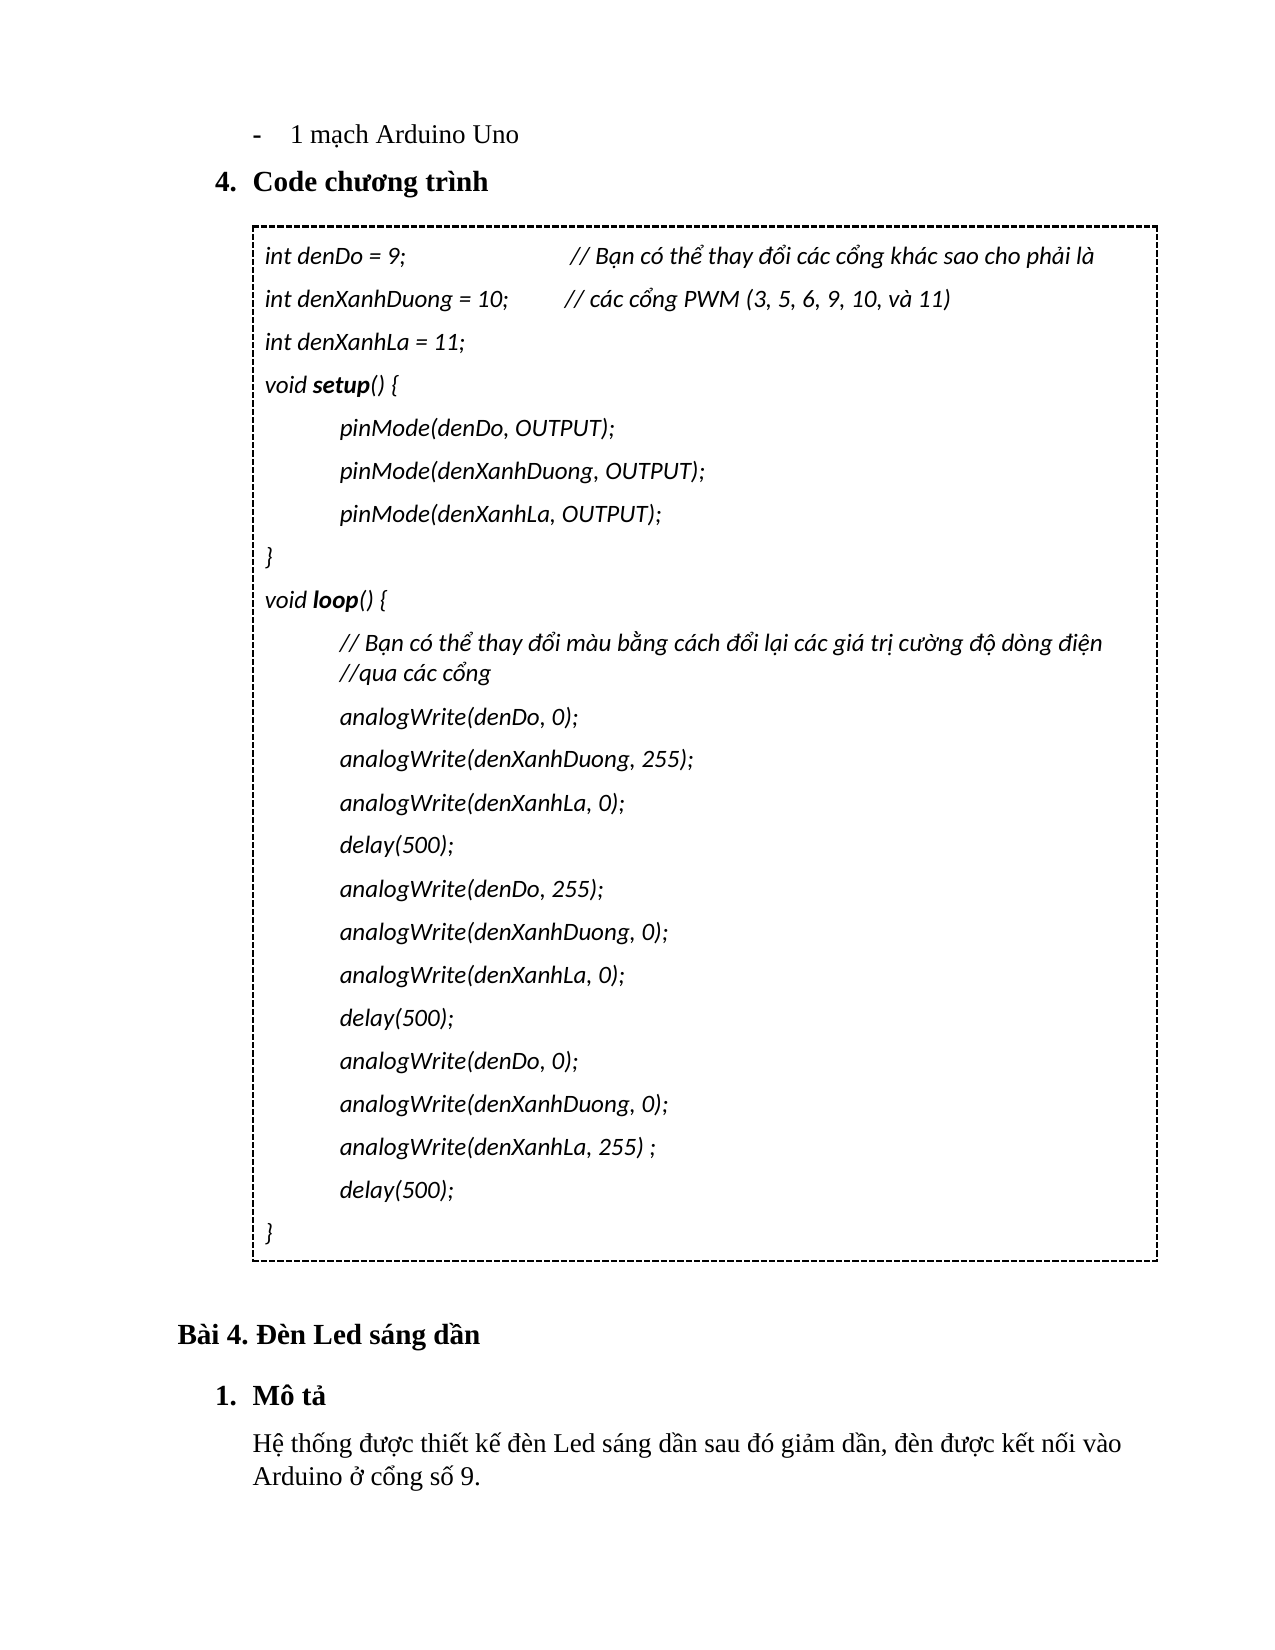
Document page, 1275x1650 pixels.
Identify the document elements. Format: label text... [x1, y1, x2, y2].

text Hệ thống được thiết kế đèn Led sáng dần sau đó giảm dần, đèn được kết nối vào Arduino ở cổng số 9. [252, 1427, 1157, 1492]
subtitle Code chương trình [215, 164, 1157, 198]
subtitle Bài 4. Đèn Led sáng dần [177, 1317, 1157, 1351]
subtitle Mô tả [215, 1378, 1157, 1412]
table_header int denDo = 9; // Bạn có thể thay đổi các cổng khác sao cho phải là int denXanhDuong = 10; // các cổng PWM (3, 5, 6, 9, 10, và 11) int denXanhLa = 11; void setup() { pinMode(denDo, OUTPUT); pinMode(denXanhDuong, OUTPUT); pinMode(denXanhLa, OUTPUT); } void loop() { // Bạn có thể thay đổi màu bằng cách đổi lại các giá trị cường độ dòng điện //qua các cổng analogWrite(denDo, 0); analogWrite(denXanhDuong, 255); analogWrite(denXanhLa, 0); delay(500); analogWrite(denDo, 255); analogWrite(denXanhDuong, 0); analogWrite(denXanhLa, 0); delay(500); analogWrite(denDo, 0); analogWrite(denXanhDuong, 0); analogWrite(denXanhLa, 255) ; delay(500); } [253, 225, 1157, 1260]
text 1 mạch Arduino Uno [252, 118, 1157, 149]
